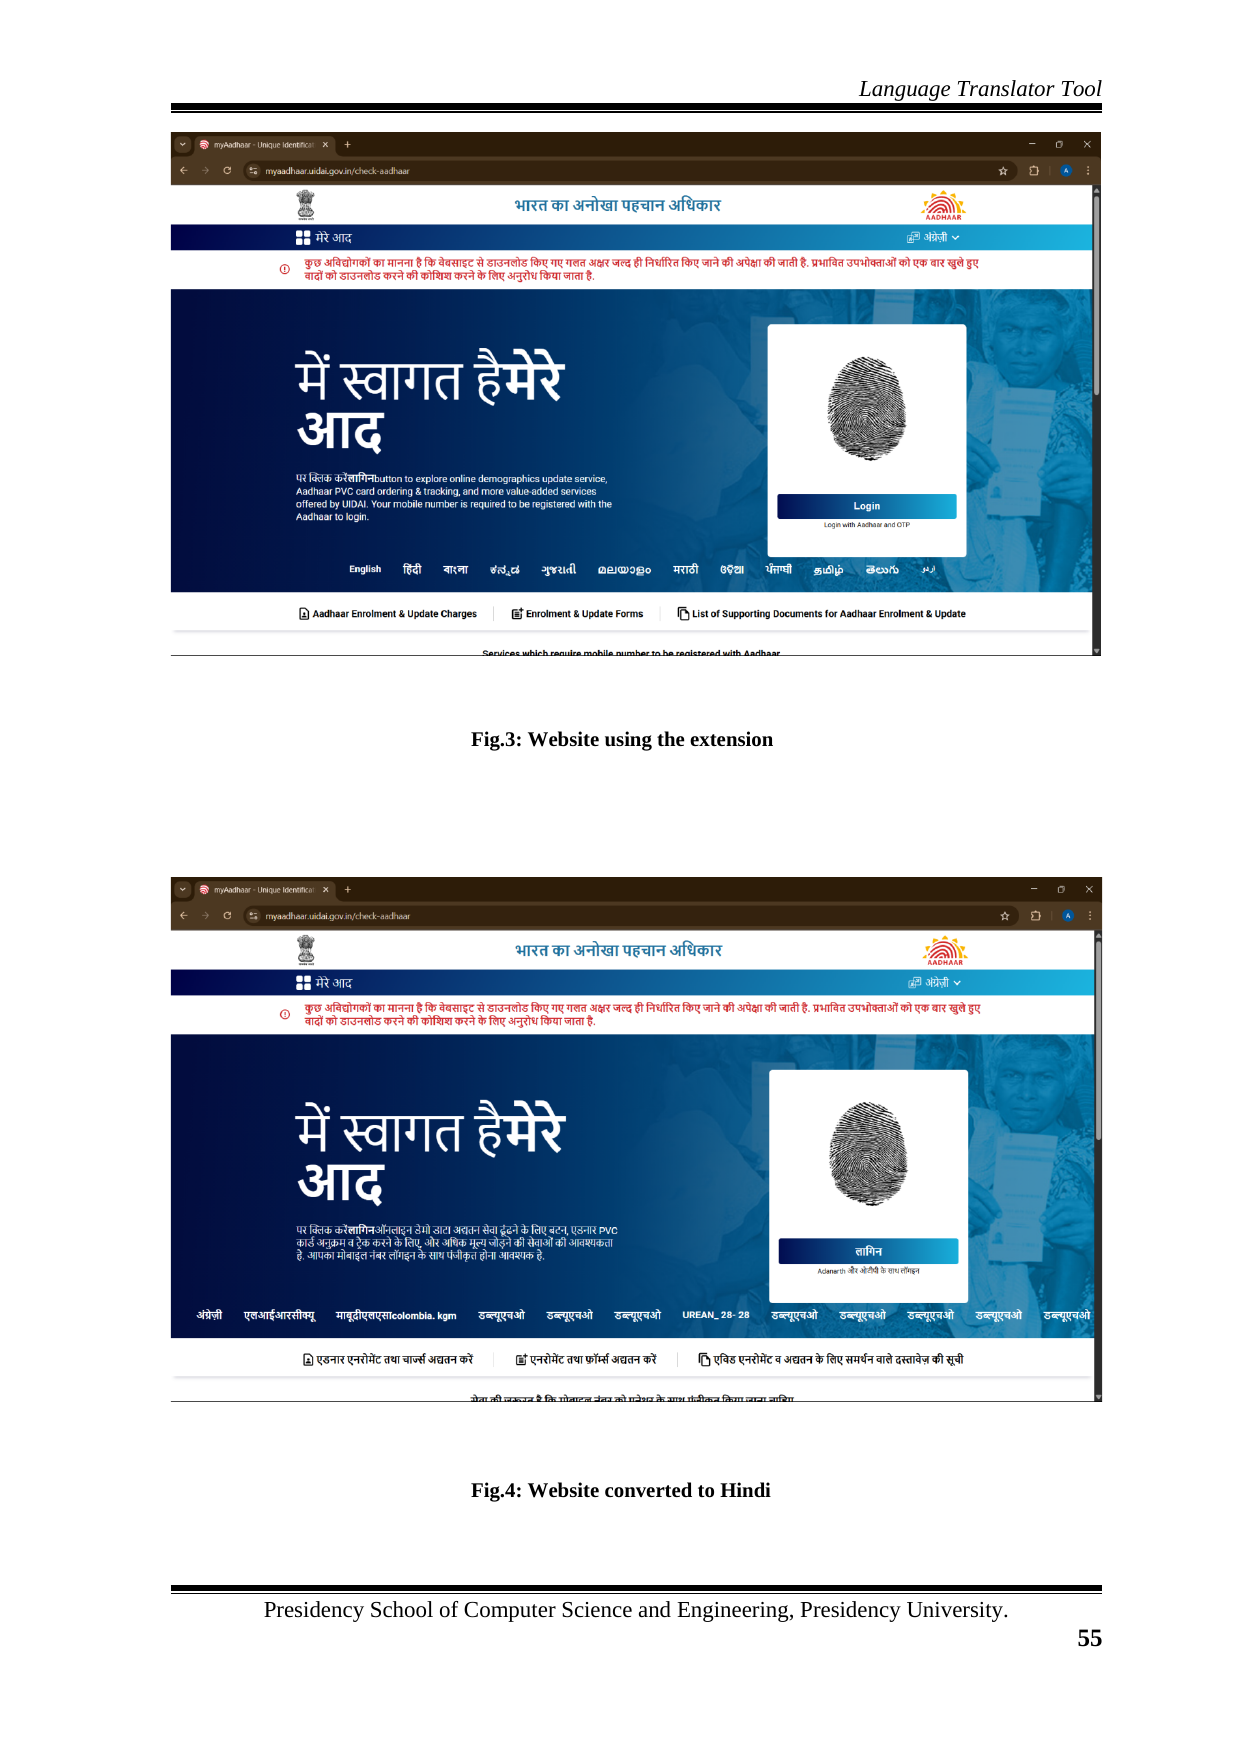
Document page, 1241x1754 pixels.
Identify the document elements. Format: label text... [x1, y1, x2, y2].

picture [170, 132, 1101, 656]
text Fig.4: Website converted to Hindi [396, 1478, 1102, 1502]
picture [170, 877, 1103, 1402]
text Fig.3: Website using the extension [396, 727, 1102, 751]
